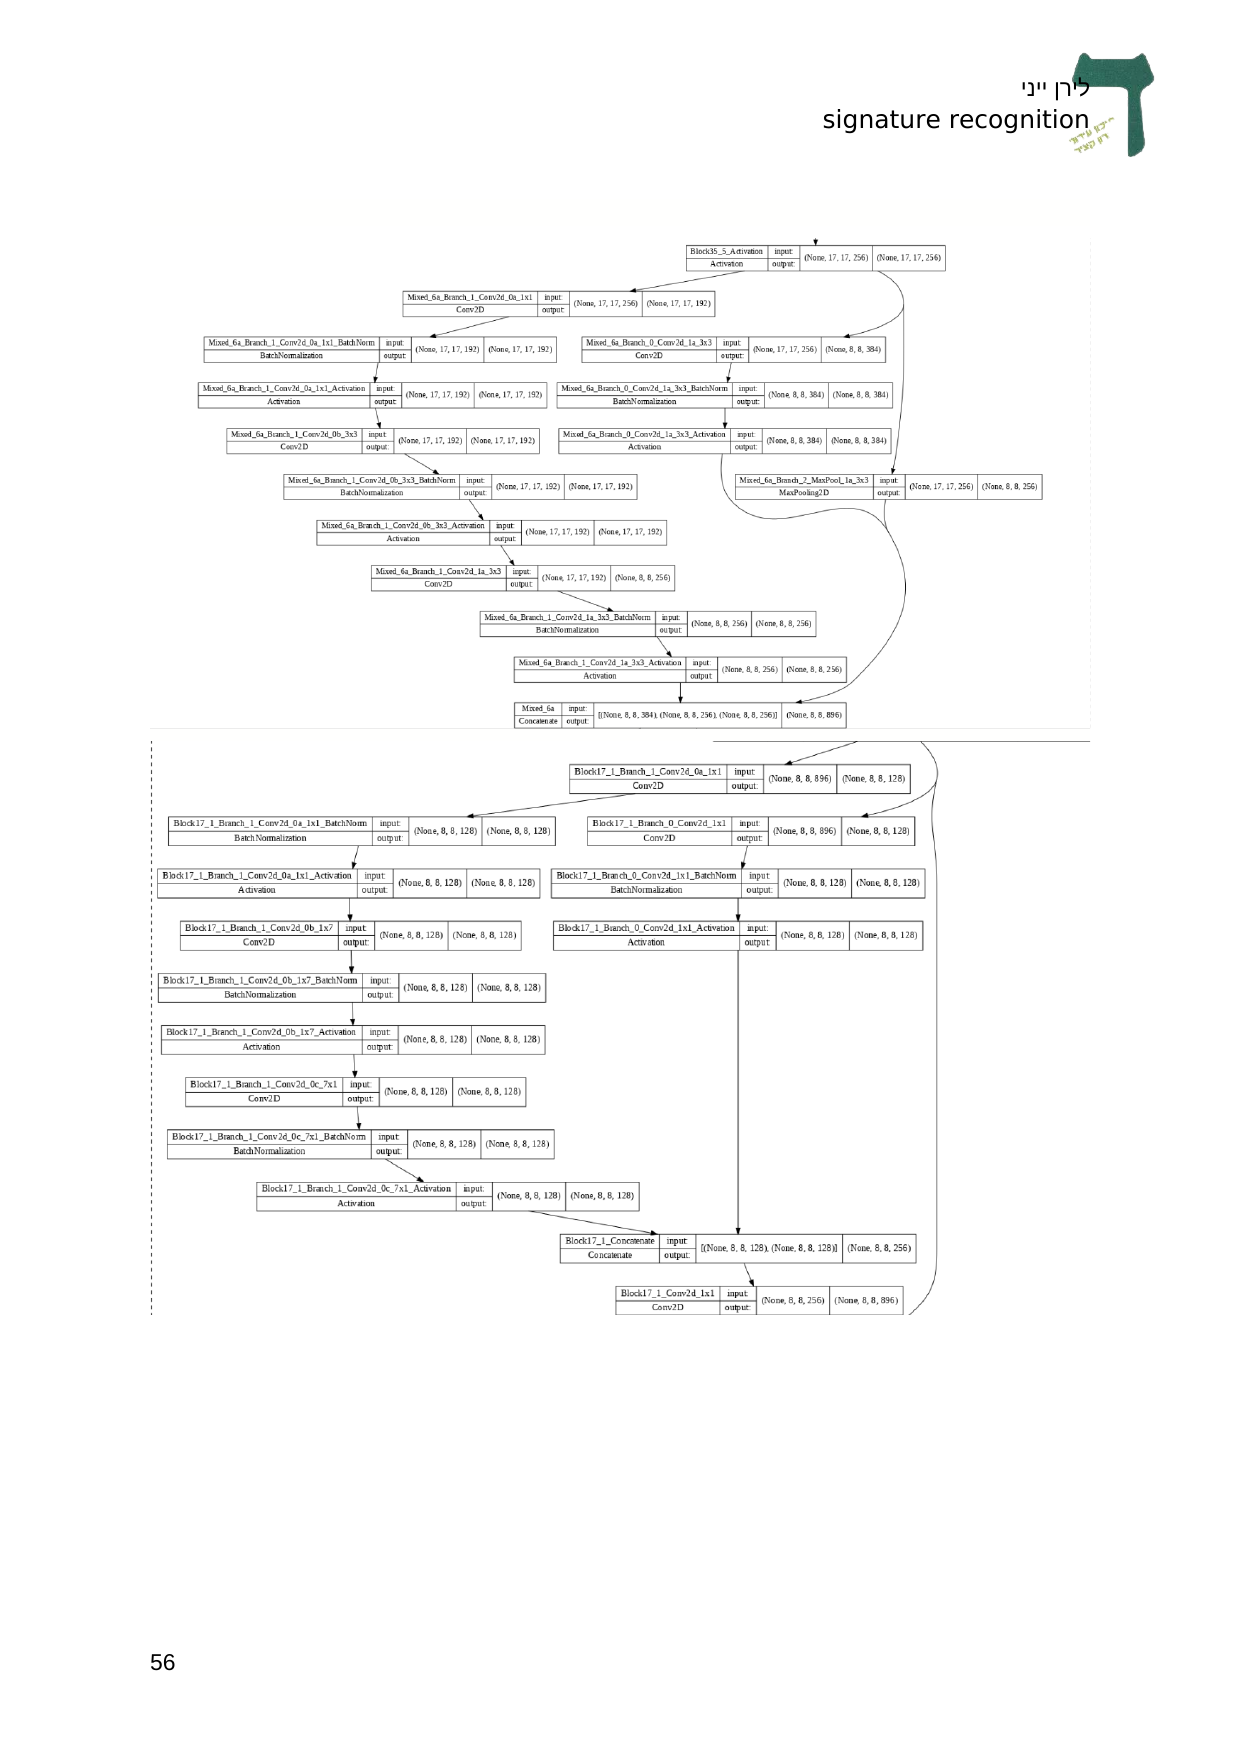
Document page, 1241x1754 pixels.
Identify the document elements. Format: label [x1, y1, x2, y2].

picture [150, 741, 1091, 1315]
picture [150, 238, 1091, 729]
picture [1029, 21, 1234, 176]
